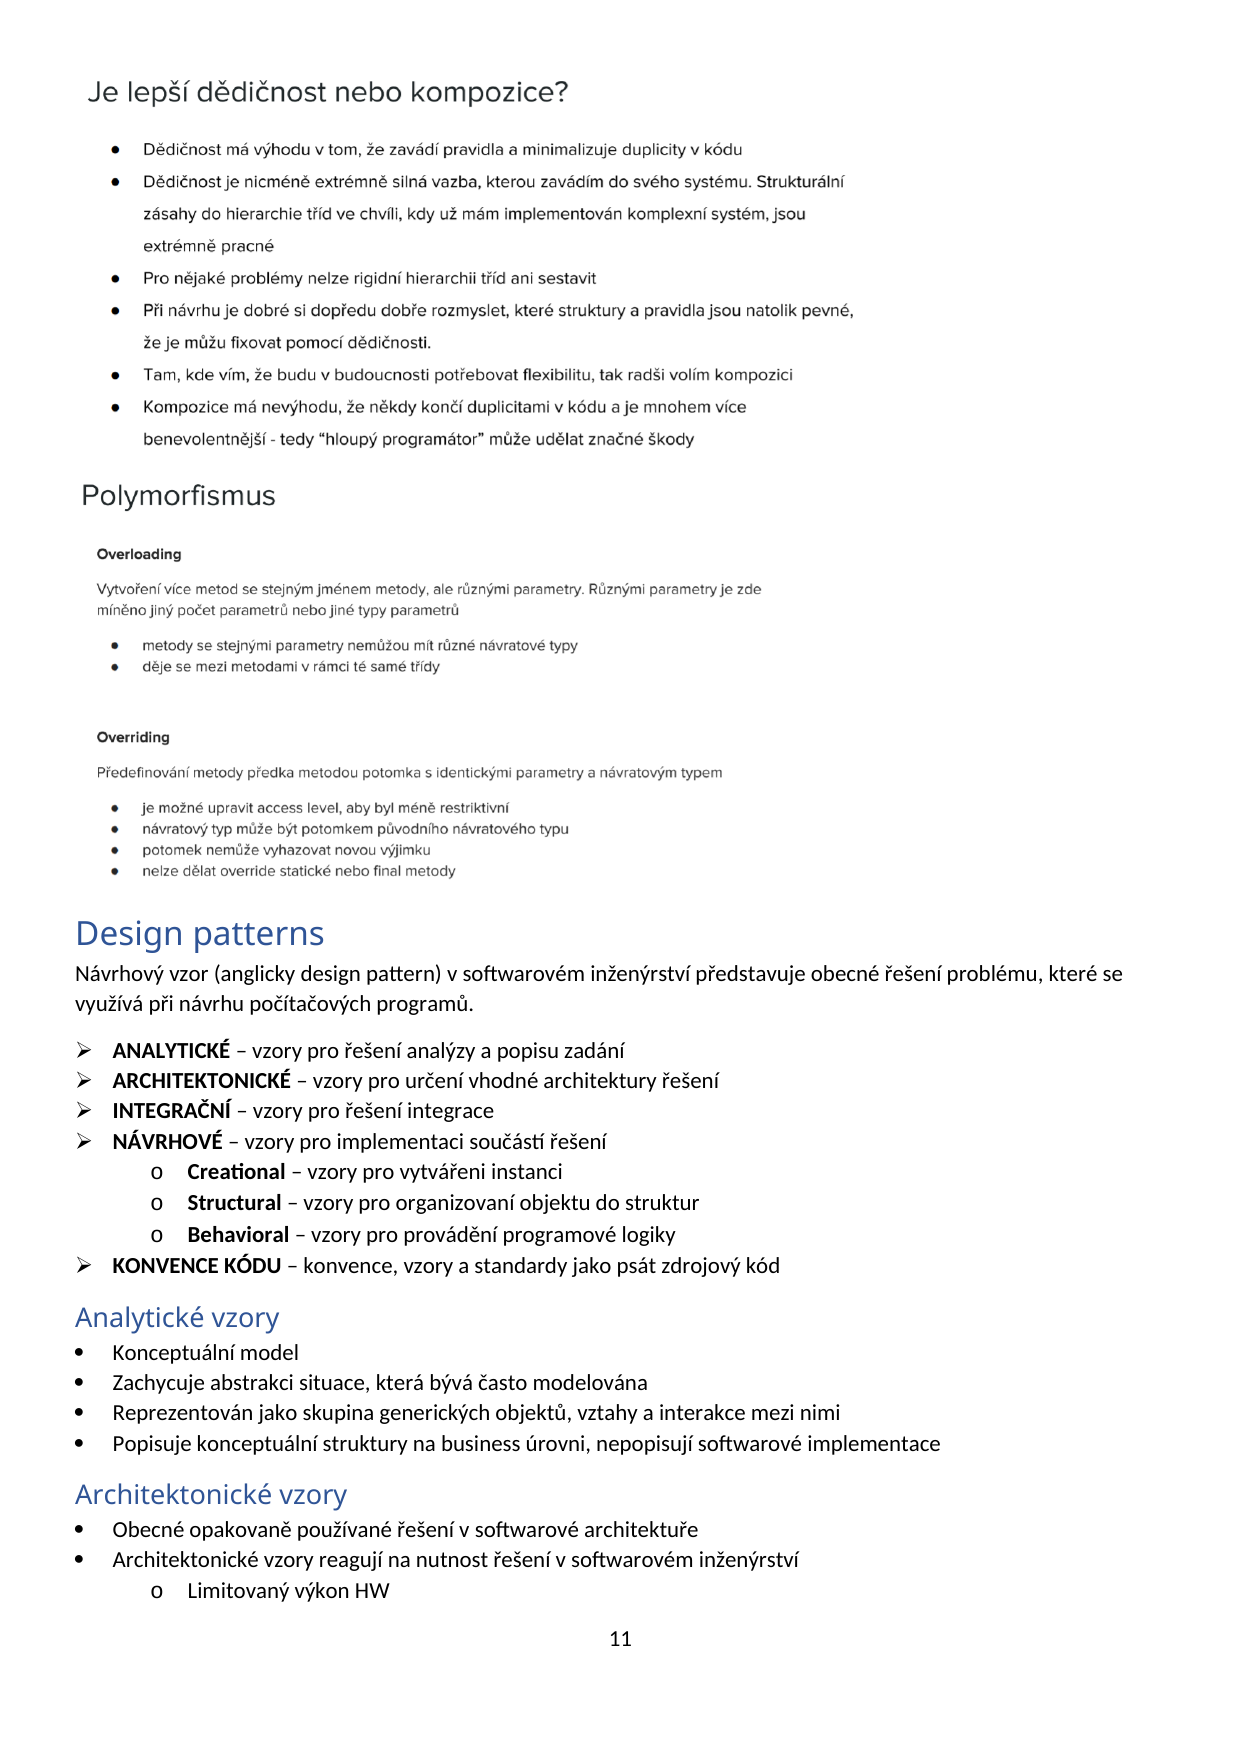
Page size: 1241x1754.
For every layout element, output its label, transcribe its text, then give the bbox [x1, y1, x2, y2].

list Popisuje konceptuální struktury na business úrovni, nepopisují softwarové implementace [75, 1429, 1165, 1457]
list INTEGRAČNÍ – vzory pro řešení integrace [75, 1097, 1165, 1124]
list Creational – vzory pro vytvářeni instanci [150, 1157, 1165, 1186]
list Konceptuální model [75, 1338, 1165, 1366]
list Architektonické vzory reagují na nutnost řešení v softwarovém inženýrství [75, 1546, 1165, 1573]
subtitle Analytické vzory [75, 1298, 1165, 1335]
list Behavioral – vzory pro provádění programové logiky [150, 1220, 1165, 1249]
subtitle Design patterns [75, 910, 1165, 956]
picture [75, 481, 808, 883]
list Obecné opakovaně používané řešení v softwarové architektuře [75, 1515, 1165, 1543]
list Limitovaný výkon HW [150, 1576, 1165, 1605]
list NÁVRHOVÉ – vzory pro implementaci součástí řešení [75, 1127, 1165, 1155]
list ARCHITEKTONICKÉ – vzory pro určení vhodné architektury řešení [75, 1066, 1165, 1094]
text Návrhový vzor (anglicky design pattern) v softwarovém inženýrství představuje obecné řešení problému, které se využívá při návrhu počítačových programů. [75, 959, 1165, 1017]
list Zachycuje abstrakci situace, která bývá často modelována [75, 1368, 1165, 1396]
subtitle Architektonické vzory [75, 1476, 1165, 1512]
list ANALYTICKÉ – vzory pro řešení analýzy a popisu zadání [75, 1036, 1165, 1064]
list Structural – vzory pro organizovaní objektu do struktur [150, 1188, 1165, 1218]
list KONVENCE KÓDU – konvence, vzory a standardy jako psát zdrojový kód [75, 1251, 1165, 1279]
list Reprezentován jako skupina generických objektů, vztahy a interakce mezi nimi [75, 1398, 1165, 1426]
picture [75, 75, 865, 463]
